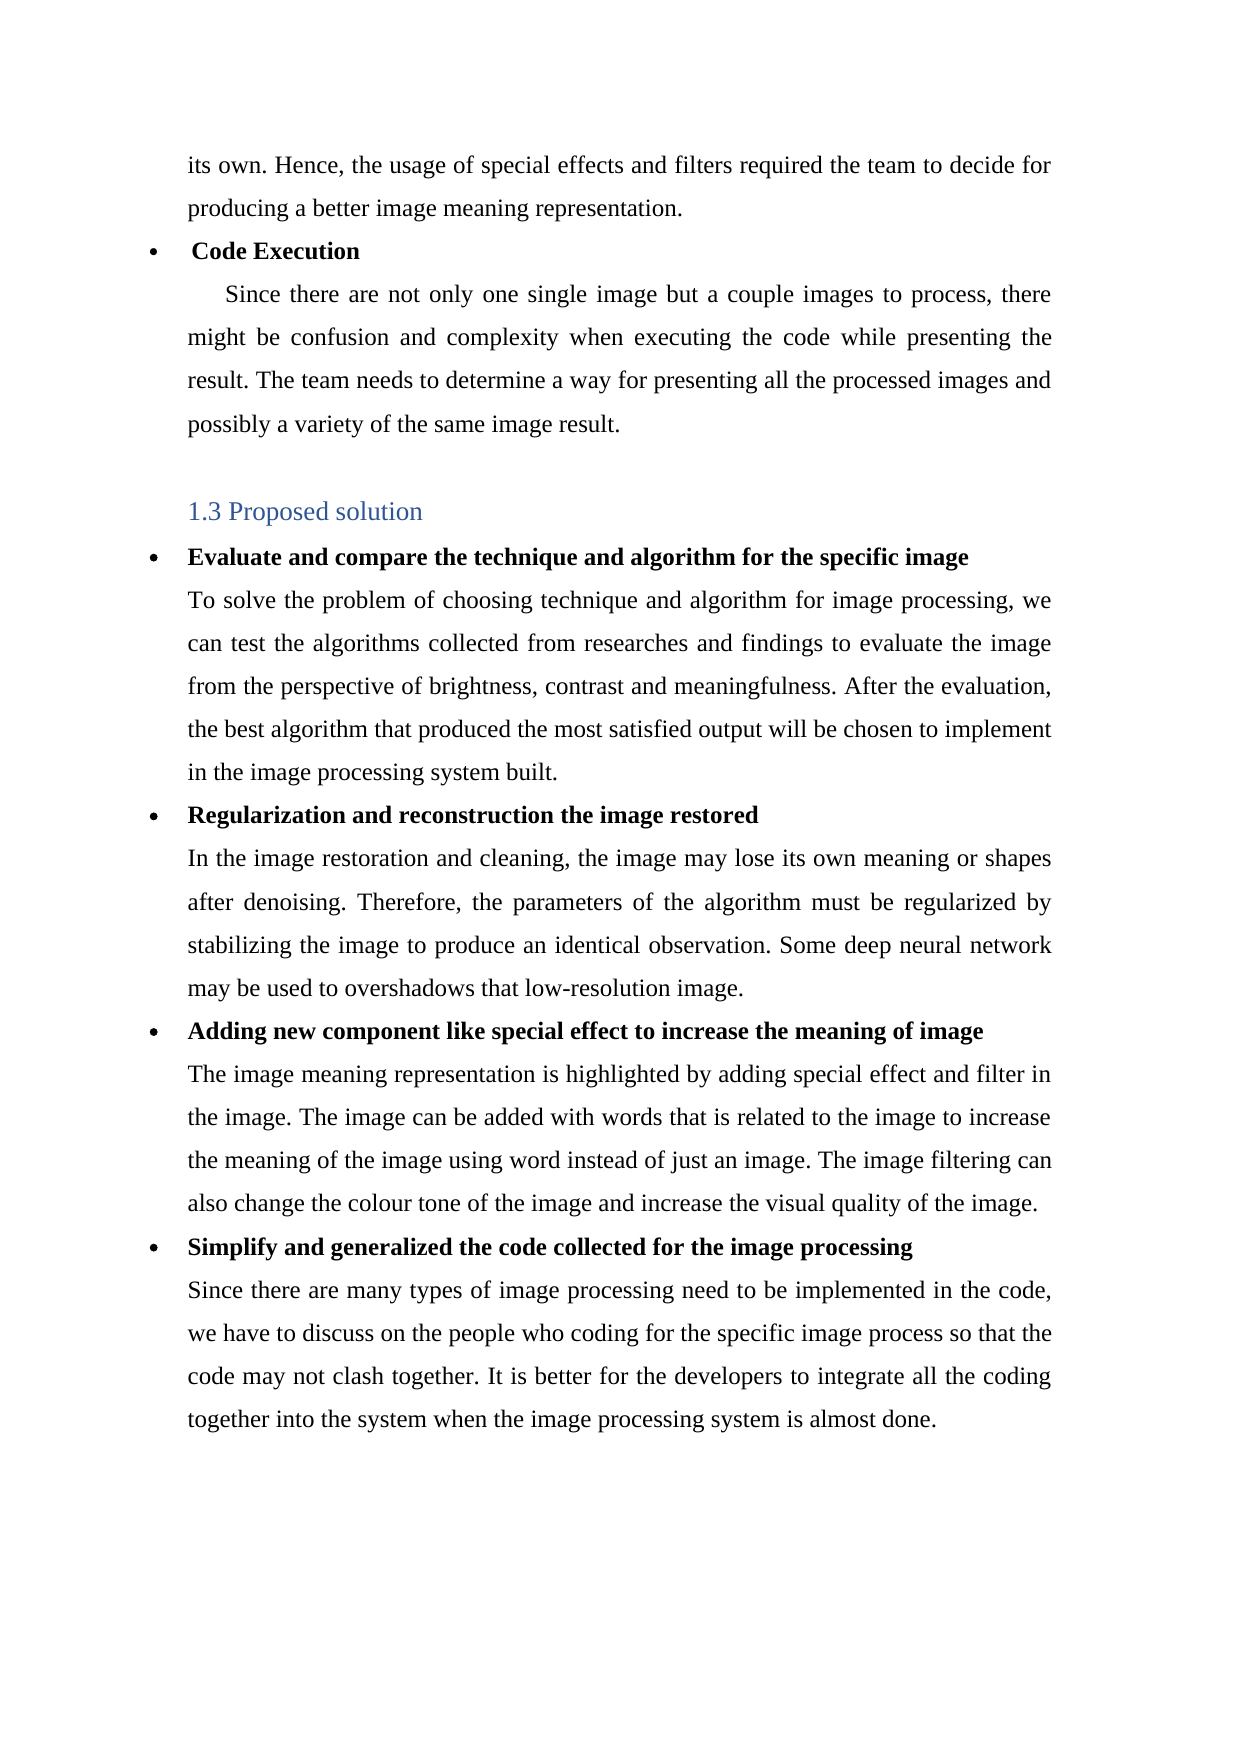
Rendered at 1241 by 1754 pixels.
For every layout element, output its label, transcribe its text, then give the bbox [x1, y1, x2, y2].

list Adding new component like special effect to increase the meaning of image [150, 1016, 1053, 1045]
list Regularization and reconstruction the image restored [150, 800, 1053, 829]
list Evaluate and compare the technique and algorithm for the specific image [150, 542, 1053, 570]
subtitle 1.3 Proposed solution [187, 495, 1053, 526]
text Since there are many types of image processing need to be implemented in the code, we have to discuss on the people who coding for the specific image process so that the code may not clash together. It is better for the developers to integrate all the coding together into the system when the image processing system is almost done. [187, 1275, 1053, 1433]
text Since there are not only one single image but a couple images to process, there might be confusion and complexity when executing the code while presenting the result. The team needs to determine a way for presenting all the processed images and possibly a variety of the same image result. [187, 279, 1053, 437]
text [187, 150, 1053, 222]
list Code Execution [150, 236, 1053, 265]
list Simplify and generalized the code collected for the image processing [150, 1232, 1053, 1260]
text The image meaning representation is highlighted by adding special effect and filter in the image. The image can be added with words that is related to the image to increase the meaning of the image using word instead of just an image. The image filtering can also change the colour tone of the image and increase the visual quality of the image. [187, 1059, 1053, 1217]
text To solve the problem of choosing technique and algorithm for image processing, we can test the algorithms collected from researches and findings to evaluate the image from the perspective of brightness, contrast and meaningfulness. After the evaluation, the best algorithm that produced the most satisfied output will be chosen to implement in the image processing system built. [187, 585, 1053, 786]
text In the image restoration and cleaning, the image may lose its own meaning or shapes after denoising. Therefore, the parameters of the algorithm must be regularized by stabilizing the image to produce an identical observation. Some deep neural network may be used to overshadows that low-resolution image. [187, 843, 1053, 1002]
